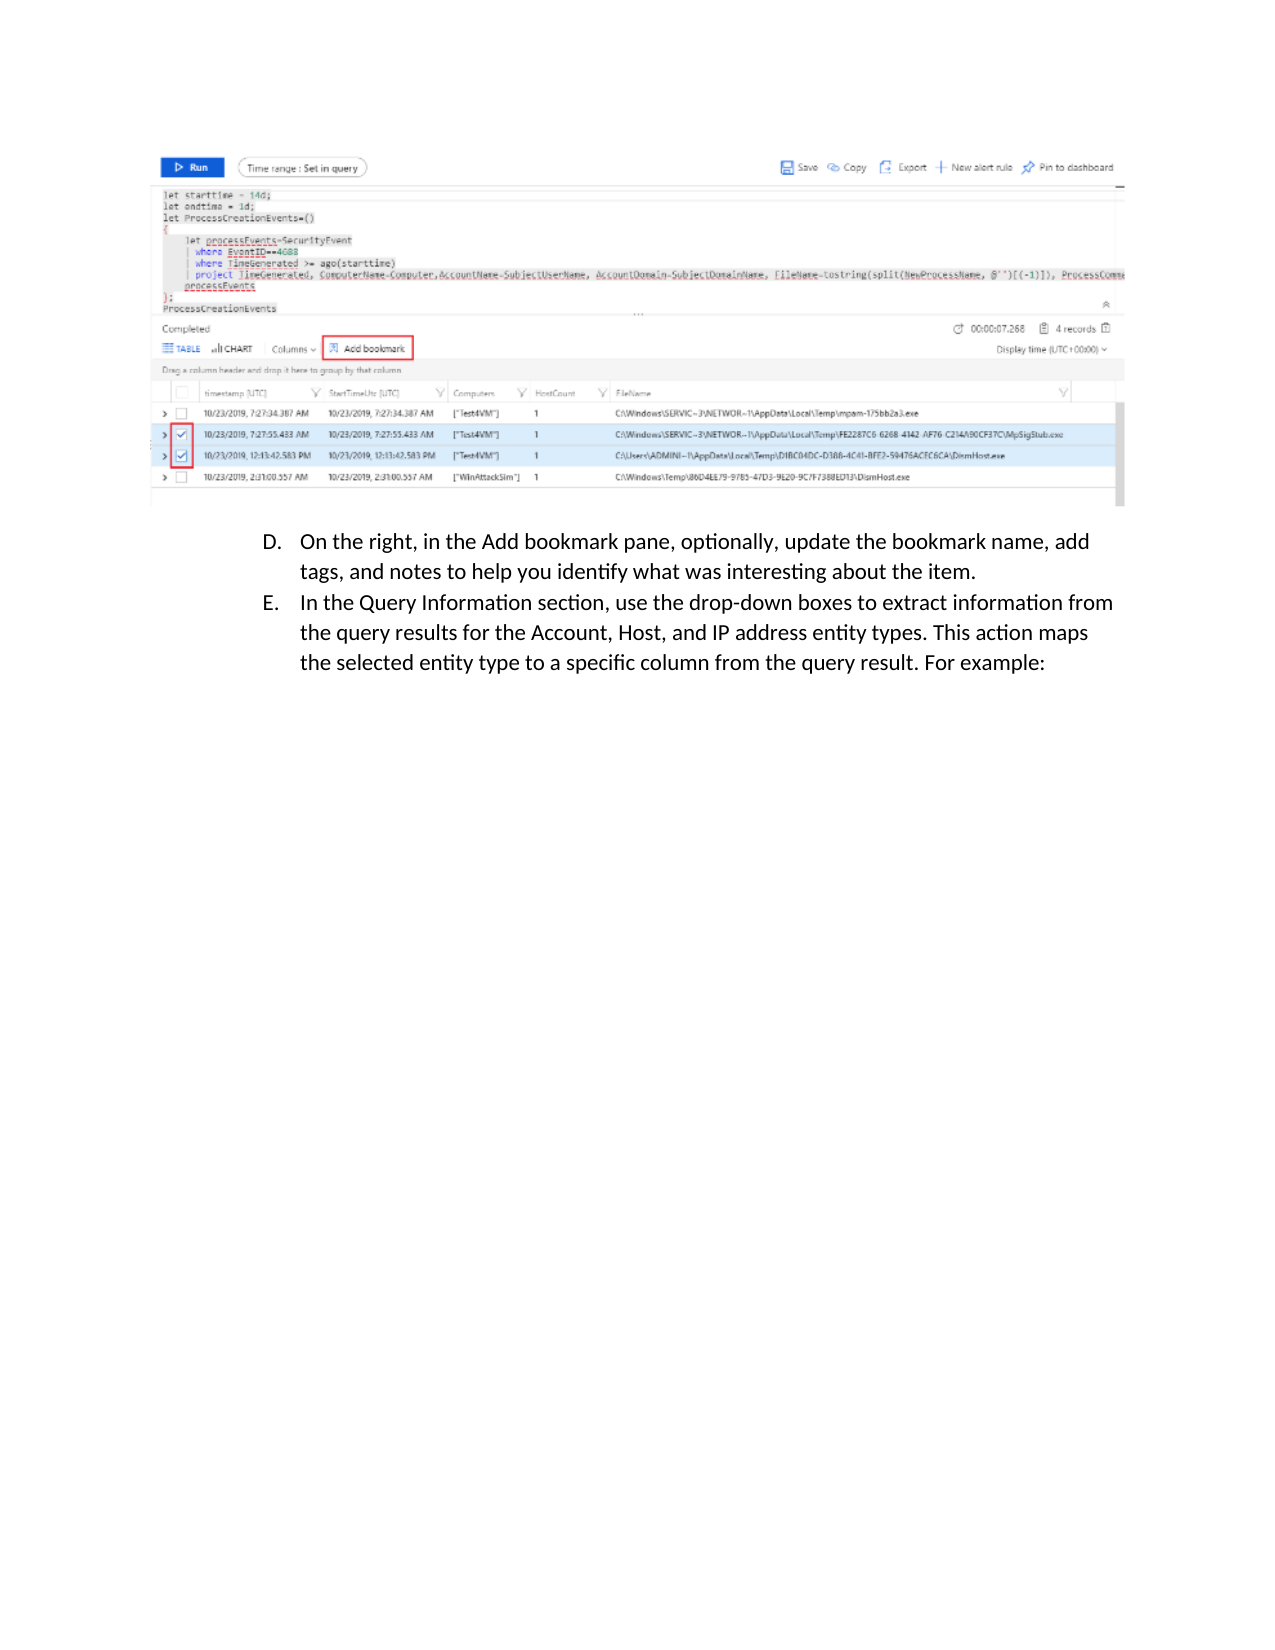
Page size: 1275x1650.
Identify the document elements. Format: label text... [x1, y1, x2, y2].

list On the right, in the Add bookmark pane, optionally, update the bookmark name, add tags, and notes to help you identify what was interesting about the item. [262, 527, 1125, 585]
list In the Query Information section, use the drop-down boxes to extract information from the query results for the Account, Host, and IP address entity types. This action maps the selected entity type to a specific column from the query result. For example: [262, 588, 1125, 676]
picture [150, 150, 1125, 509]
